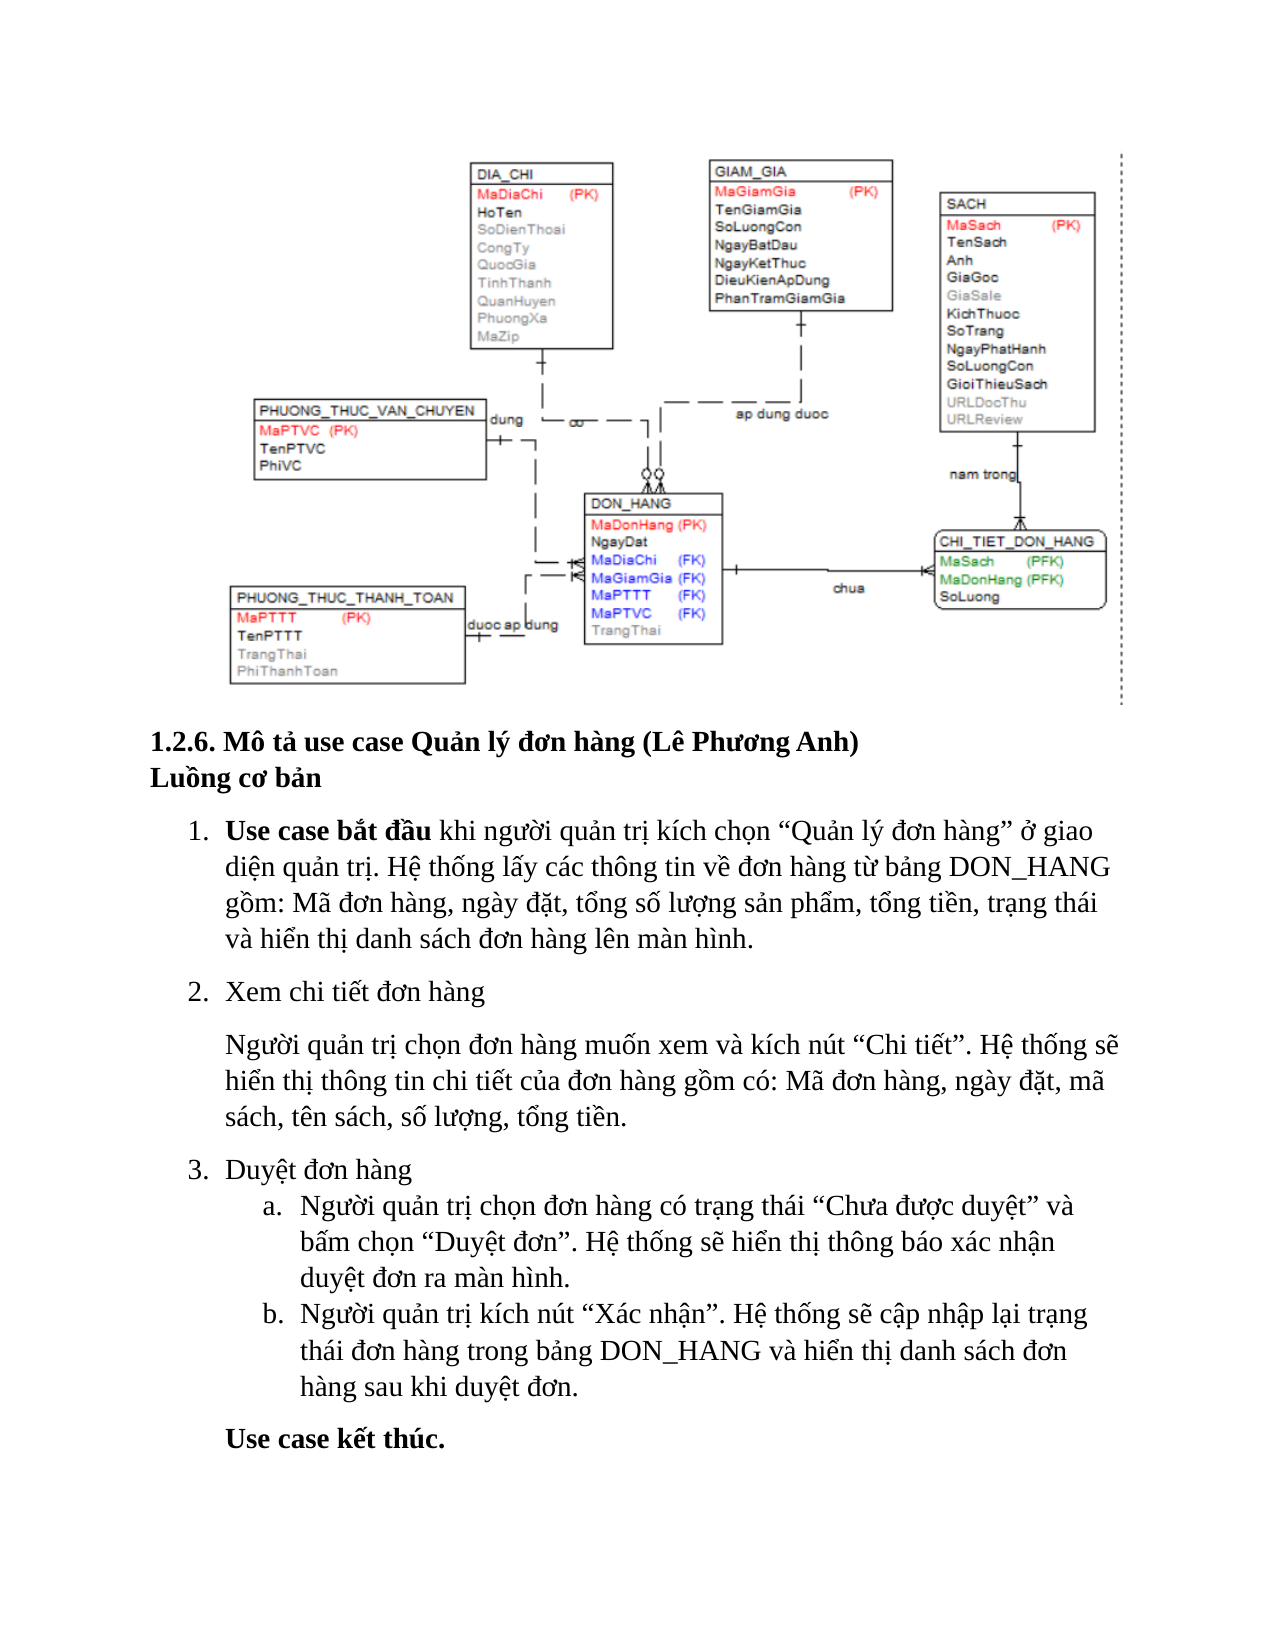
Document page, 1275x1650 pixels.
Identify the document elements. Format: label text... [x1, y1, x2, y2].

list Người quản trị kích nút “Xác nhận”. Hệ thống sẽ cập nhập lại trạng thái đơn hàng trong bảng DON_HANG và hiển thị danh sách đơn hàng sau khi duyệt đơn. [262, 1296, 1125, 1402]
text Luồng cơ bản [150, 760, 1125, 793]
text Người quản trị chọn đơn hàng muốn xem và kích nút “Chi tiết”. Hệ thống sẽ hiển thị thông tin chi tiết của đơn hàng gồm có: Mã đơn hàng, ngày đặt, mã sách, tên sách, số lượng, tổng tiền. [225, 1027, 1125, 1133]
list Use case bắt đầu khi người quản trị kích chọn “Quản lý đơn hàng” ở giao diện quản trị. Hệ thống lấy các thông tin về đơn hàng từ bảng DON_HANG gồm: Mã đơn hàng, ngày đặt, tổng số lượng sản phẩm, tổng tiền, trạng thái và hiển thị danh sách đơn hàng lên màn hình. [187, 813, 1125, 955]
list Duyệt đơn hàng [187, 1152, 1125, 1185]
text Use case kết thúc. [150, 1422, 1125, 1455]
picture [150, 150, 1125, 705]
list Người quản trị chọn đơn hàng có trạng thái “Chưa được duyệt” và bấm chọn “Duyệt đơn”. Hệ thống sẽ hiển thị thông báo xác nhận duyệt đơn ra màn hình. [262, 1188, 1125, 1294]
subtitle 1.2.6. Mô tả use case Quản lý đơn hàng (Lê Phương Anh) [150, 724, 1125, 757]
list Xem chi tiết đơn hàng [187, 974, 1125, 1007]
